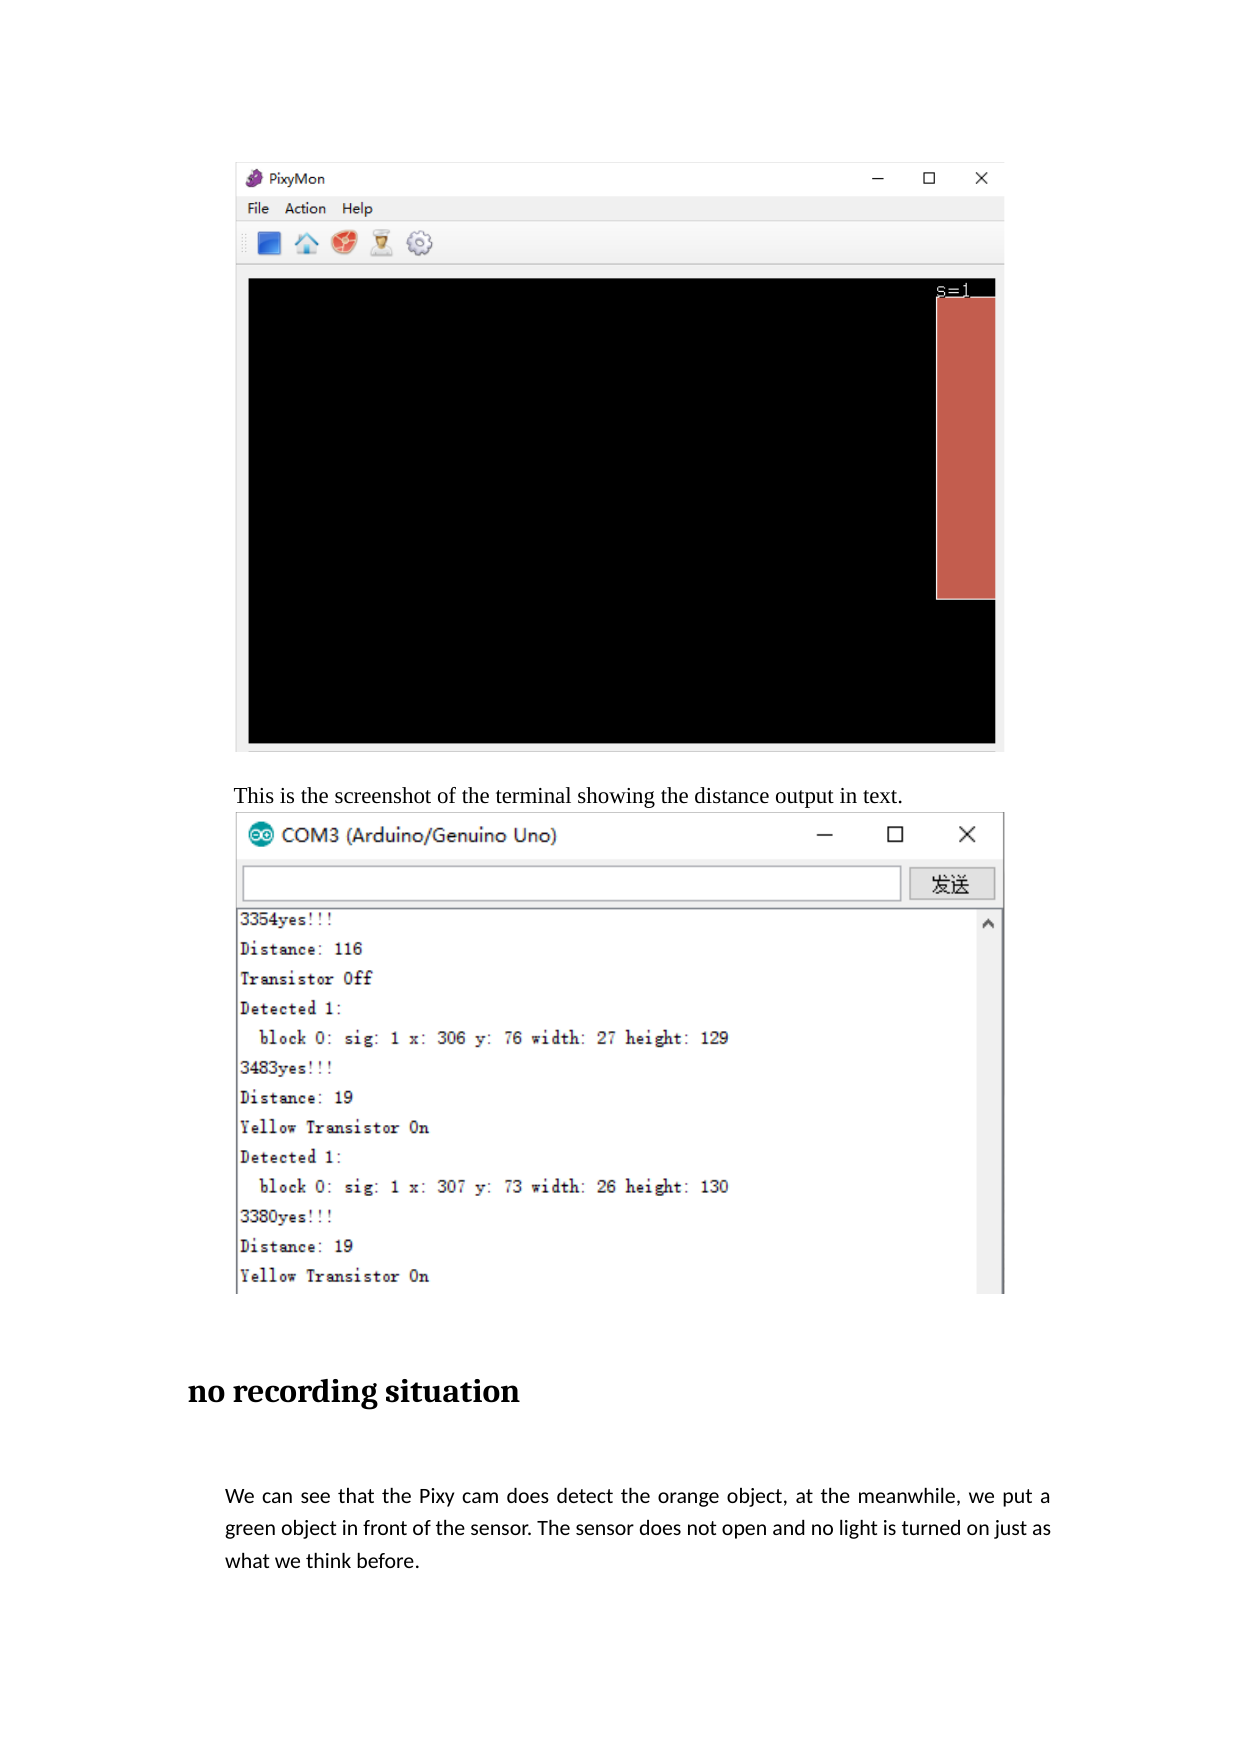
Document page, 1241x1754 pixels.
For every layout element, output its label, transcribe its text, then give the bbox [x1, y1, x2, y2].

picture [235, 812, 1005, 1294]
picture [235, 162, 1005, 752]
text This is the screenshot of the terminal showing the distance output in text. [187, 779, 1053, 812]
text We can see that the Pixy cam does detect the orange object, at the meanwhile, we put a green object in front of the sensor. The sensor does not open and no light is turned on just as what we think before. [225, 1479, 1053, 1577]
subtitle no recording situation [187, 1359, 1053, 1424]
